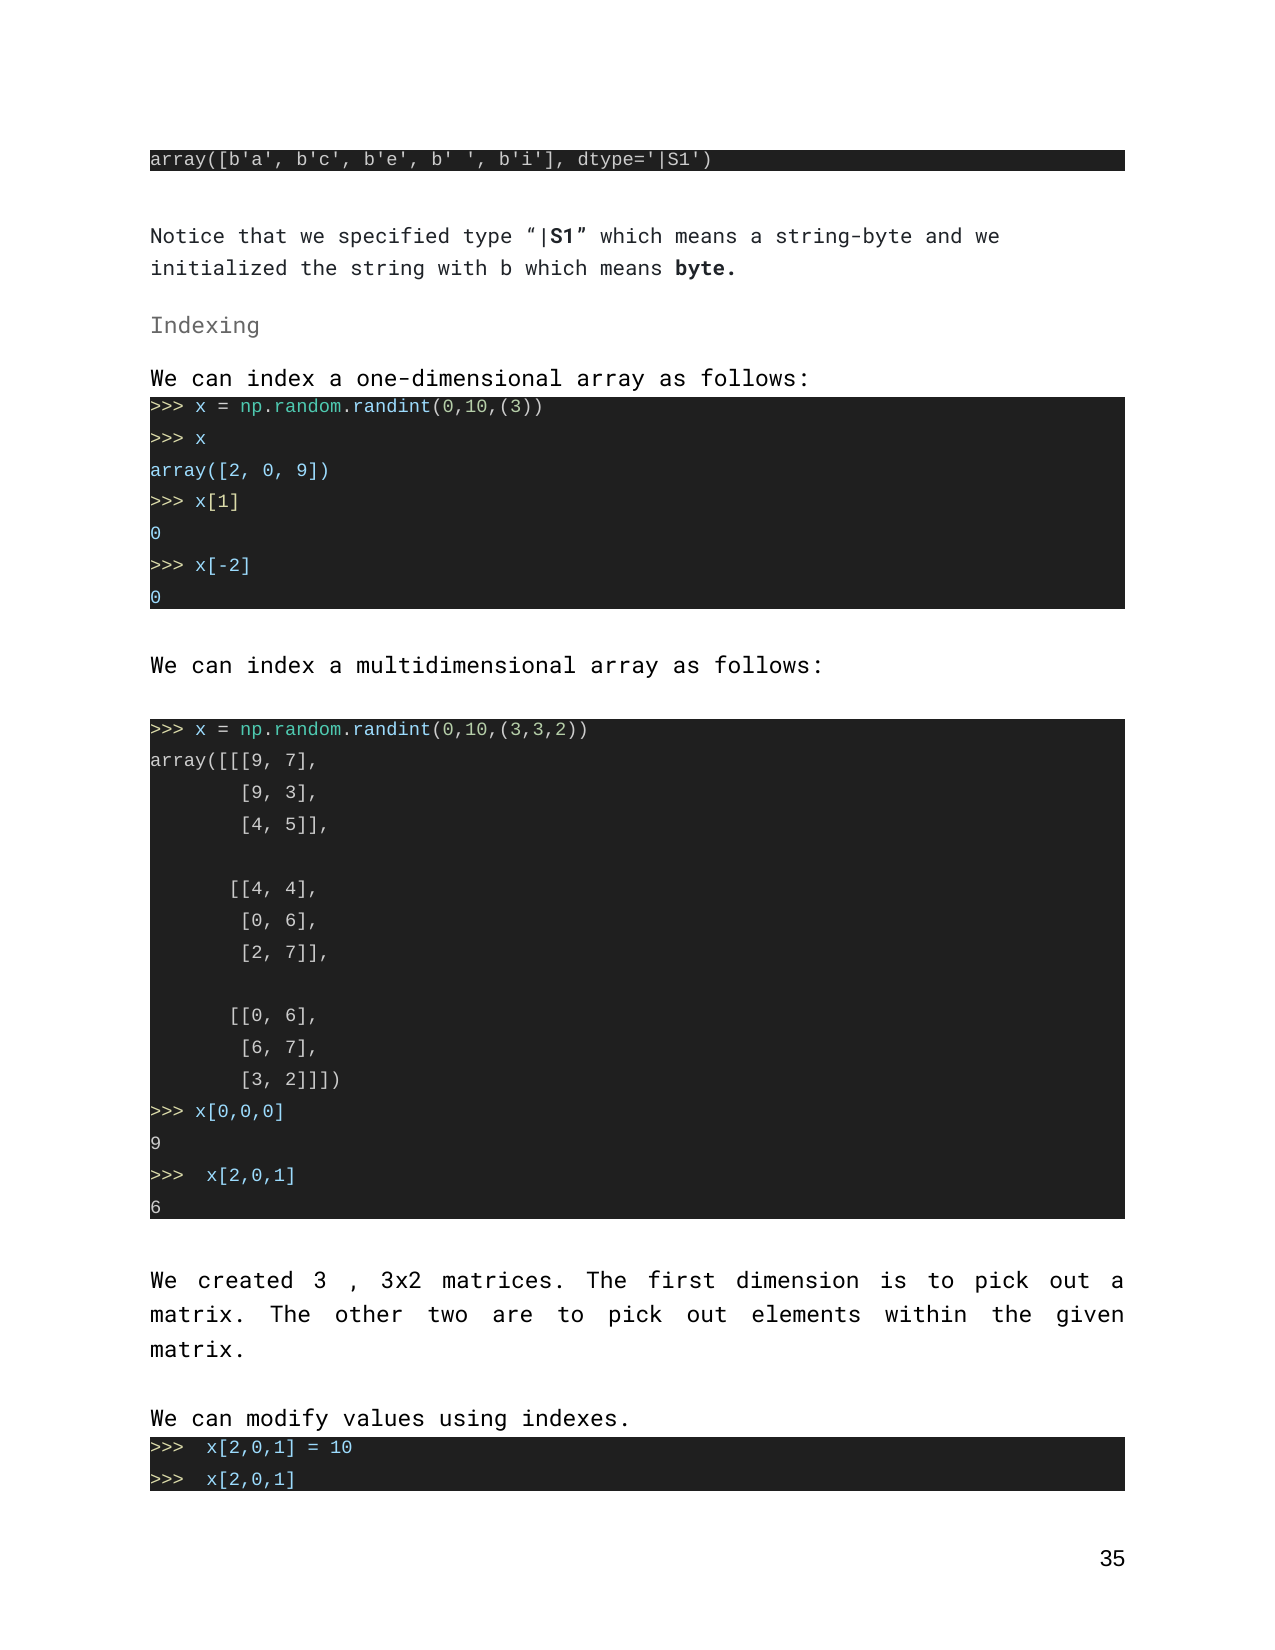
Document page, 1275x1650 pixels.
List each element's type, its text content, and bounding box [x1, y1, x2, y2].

text array([b'a', b'c', b'e', b' ', b'i'], dtype='|S1') [150, 150, 1125, 171]
text We created 3 , 3x2 matrices. The first dimension is to pick out a matrix. The other two are to pick out elements within the given matrix. [150, 1264, 1125, 1363]
text We can modify values using indexes. [150, 1403, 1125, 1433]
text 0 [150, 588, 1125, 609]
text [3, 2]]]) [150, 1070, 1125, 1091]
text [4, 5]], [150, 815, 1125, 836]
text array([[[9, 7], [150, 751, 1125, 772]
text >>> x = np.random.randint(0,10,(3,3,2)) [150, 719, 1125, 741]
text Notice that we specified type “|S1” which means a string-byte and we initialized the string with b which means byte. [150, 222, 1125, 281]
text >>> x[2,0,1] = 10 [150, 1437, 1125, 1459]
text [[4, 4], [150, 879, 1125, 900]
text 6 [150, 1197, 1125, 1219]
text [[0, 6], [150, 1006, 1125, 1027]
text array([2, 0, 9]) [150, 460, 1125, 482]
text >>> x = np.random.randint(0,10,(3)) [150, 397, 1125, 418]
text >>> x[2,0,1] [150, 1469, 1125, 1491]
subtitle Indexing [150, 310, 1125, 340]
text [2, 7]], [150, 942, 1125, 964]
text We can index a multidimensional array as follows: [150, 650, 1125, 680]
text [6, 7], [150, 1038, 1125, 1059]
text >>> x [150, 428, 1125, 450]
text [9, 3], [150, 783, 1125, 804]
text >>> x[-2] [150, 556, 1125, 577]
text >>> x[1] [150, 492, 1125, 513]
text 9 [150, 1134, 1125, 1155]
text 0 [150, 524, 1125, 545]
text >>> x[2,0,1] [150, 1166, 1125, 1187]
text We can index a one-dimensional array as follows: [150, 362, 1125, 392]
text >>> x[0,0,0] [150, 1102, 1125, 1123]
text [0, 6], [150, 911, 1125, 932]
